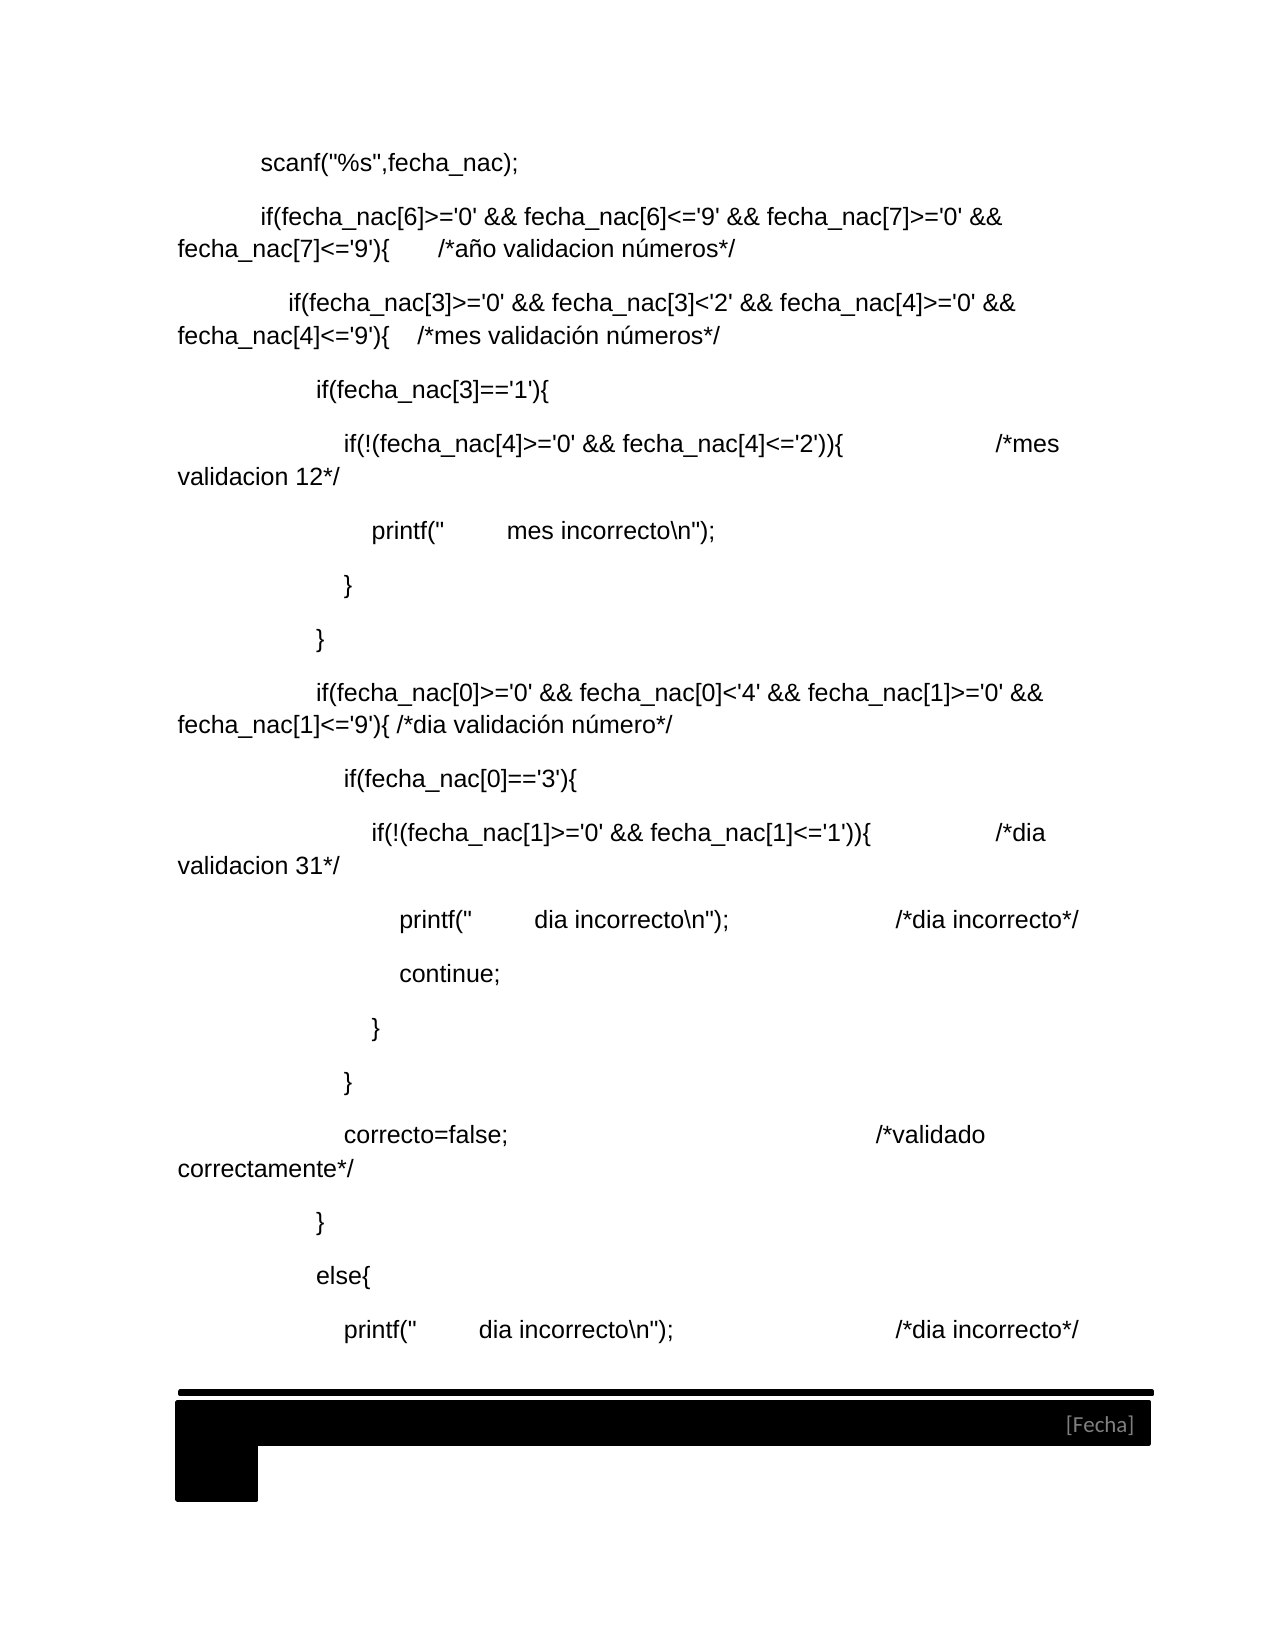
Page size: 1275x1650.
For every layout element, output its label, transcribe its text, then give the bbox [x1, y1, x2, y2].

text if(fecha_nac[3]=='1'){ [177, 375, 1098, 404]
text printf(" mes incorrecto\n"); [177, 516, 1098, 545]
text } [177, 1067, 1098, 1095]
text if(fecha_nac[0]>='0' && fecha_nac[0]<'4' && fecha_nac[1]>='0' && fecha_nac[1]<='9'){ /*dia validación número*/ [177, 677, 1098, 739]
text } [177, 1013, 1098, 1042]
text if(!(fecha_nac[4]>='0' && fecha_nac[4]<='2')){ /*mes validacion 12*/ [177, 429, 1098, 491]
text scanf("%s",fecha_nac); [177, 148, 1098, 176]
text if(!(fecha_nac[1]>='0' && fecha_nac[1]<='1')){ /*dia validacion 31*/ [177, 818, 1098, 880]
text else{ [177, 1261, 1098, 1290]
text } [177, 1207, 1098, 1236]
text printf(" dia incorrecto\n"); /*dia incorrecto*/ [177, 905, 1098, 934]
text if(fecha_nac[3]>='0' && fecha_nac[3]<'2' && fecha_nac[4]>='0' && fecha_nac[4]<='9'){ /*mes validación números*/ [177, 288, 1098, 350]
text } [177, 570, 1098, 598]
text correcto=false; /*validado correctamente*/ [177, 1121, 1098, 1182]
text if(fecha_nac[0]=='3'){ [177, 764, 1098, 793]
text } [177, 624, 1098, 652]
text if(fecha_nac[6]>='0' && fecha_nac[6]<='9' && fecha_nac[7]>='0' && fecha_nac[7]<='9'){ /*año validacion números*/ [177, 201, 1098, 263]
text printf(" dia incorrecto\n"); /*dia incorrecto*/ [177, 1315, 1098, 1344]
text continue; [177, 959, 1098, 988]
